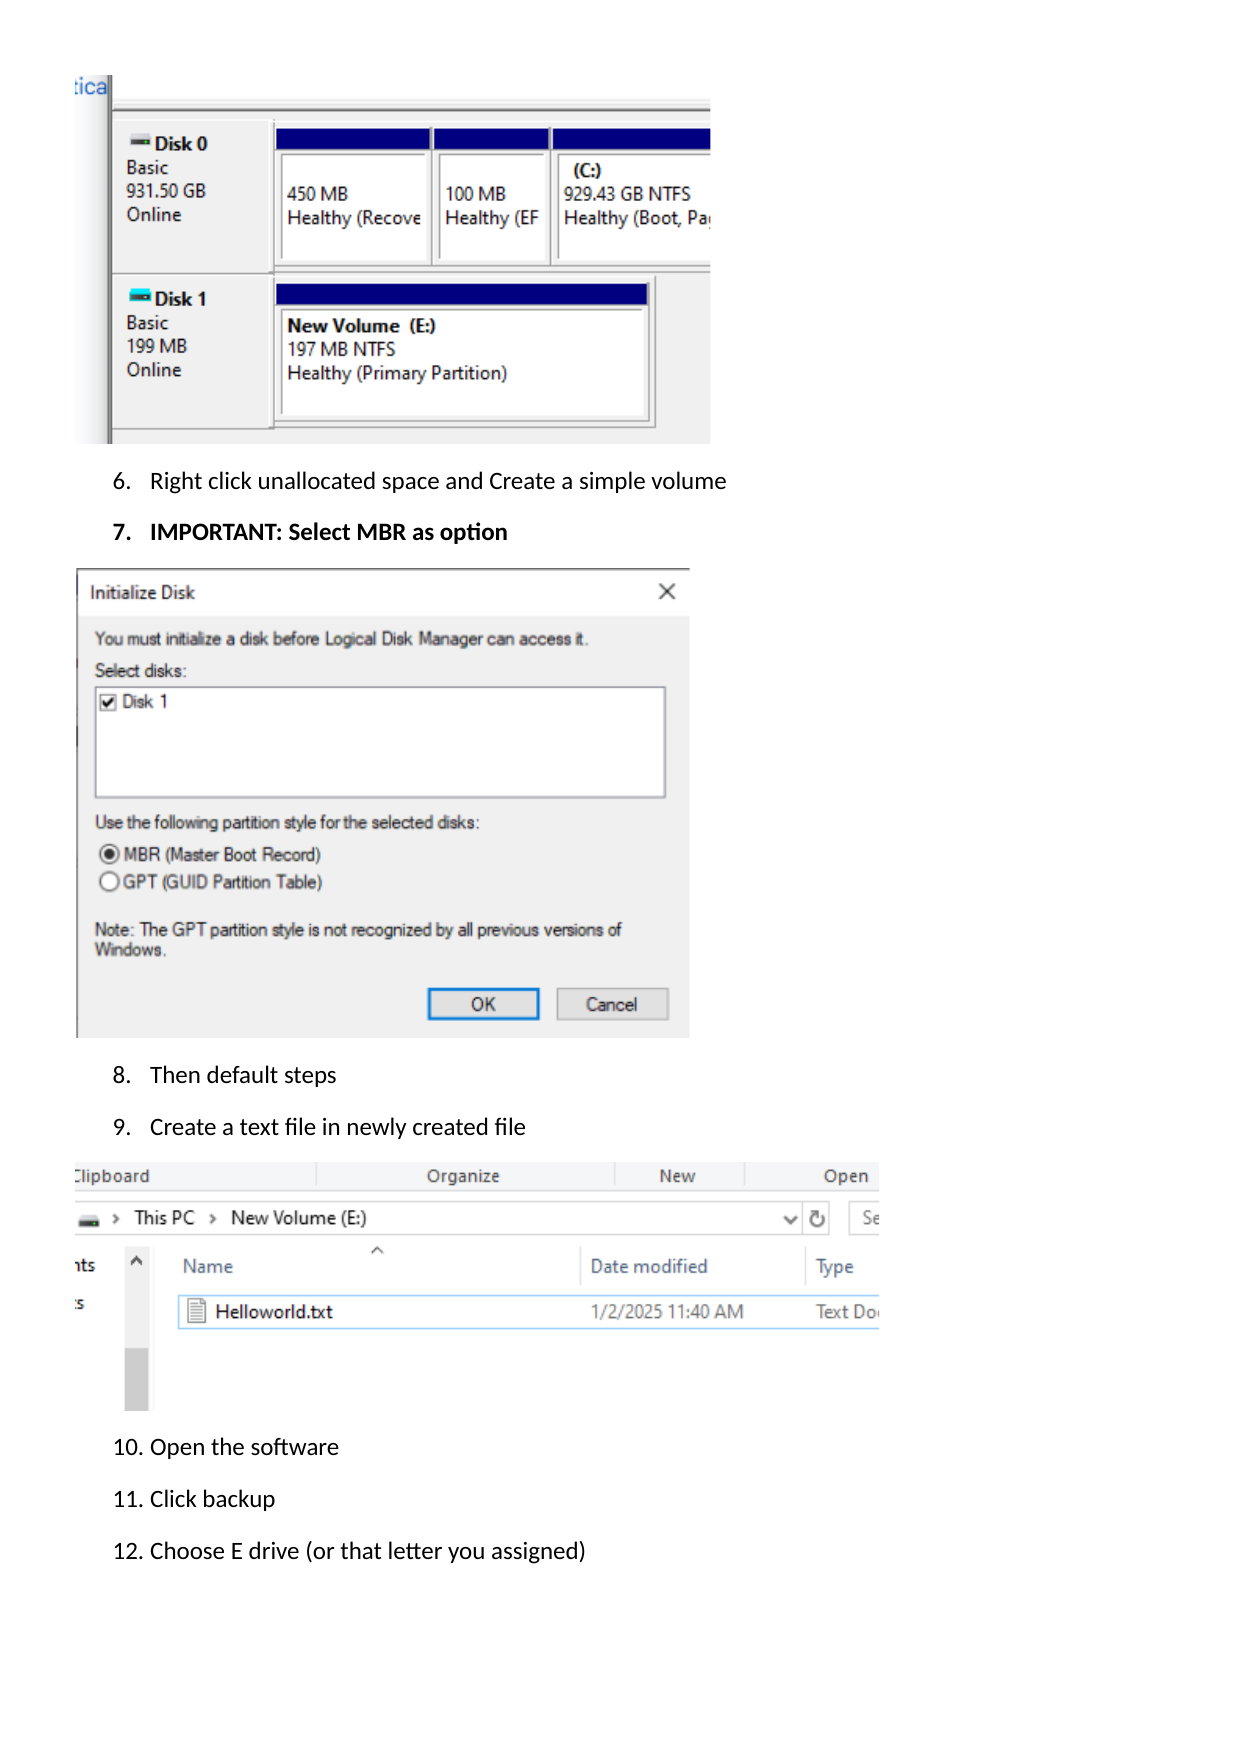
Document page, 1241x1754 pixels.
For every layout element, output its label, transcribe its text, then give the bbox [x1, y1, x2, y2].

list Open the software [112, 1432, 1165, 1462]
list IMPORTANT: Select MBR as option [112, 517, 1165, 547]
list Create a text file in newly created file [112, 1111, 1165, 1141]
picture [75, 75, 711, 444]
list Then default steps [112, 1059, 1165, 1090]
picture [75, 568, 690, 1038]
list Click backup [112, 1483, 1165, 1514]
list Right click unallocated space and Create a simple volume [112, 465, 1165, 495]
picture [75, 1162, 880, 1411]
list Choose E drive (or that letter you assigned) [112, 1535, 1165, 1565]
